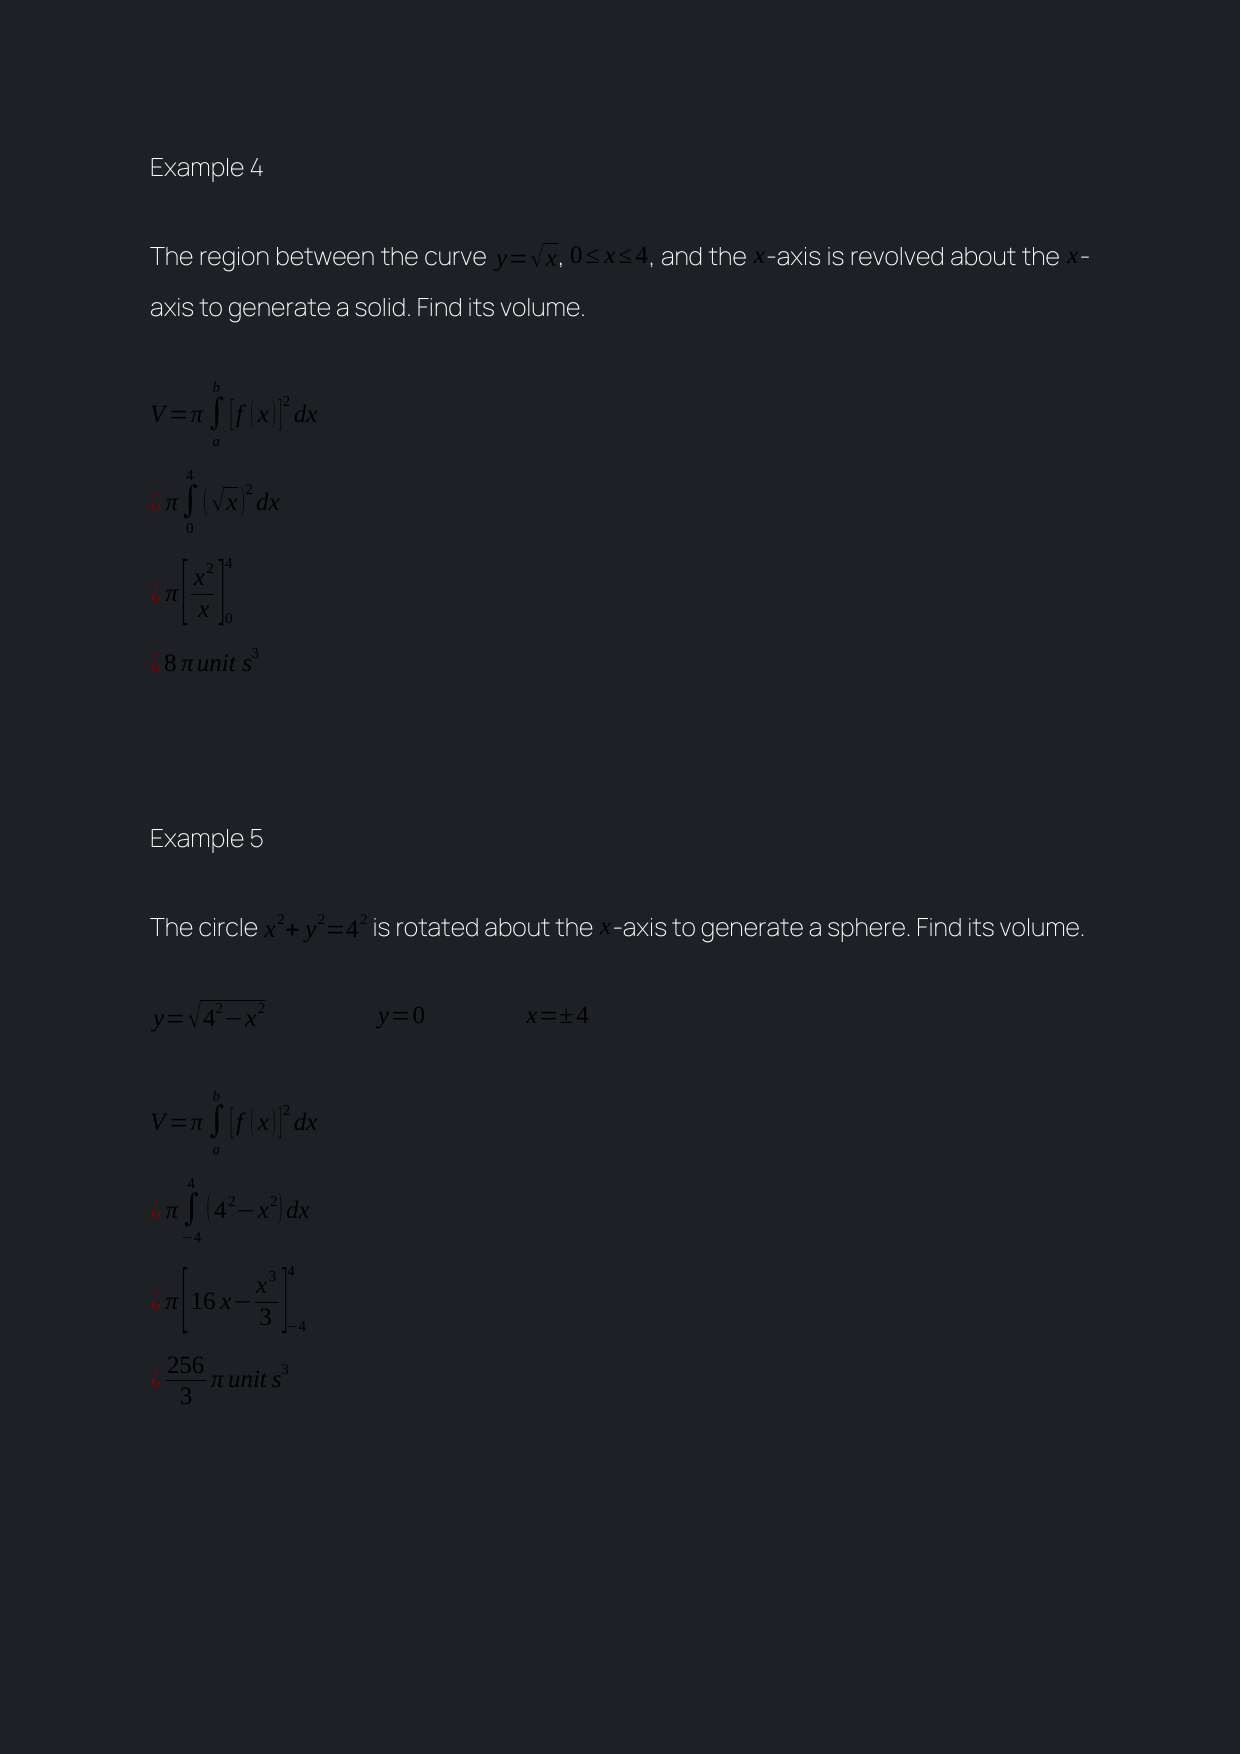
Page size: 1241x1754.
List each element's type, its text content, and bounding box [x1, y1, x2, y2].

text Example 4 [150, 150, 1090, 184]
text The region between the curve , , and the -axis is revolved about the -axis to generate a solid. Find its volume. [150, 239, 1090, 324]
text The circle is rotated about the -axis to generate a sphere. Find its volume. [150, 909, 1090, 944]
text Example 5 [150, 821, 1090, 855]
